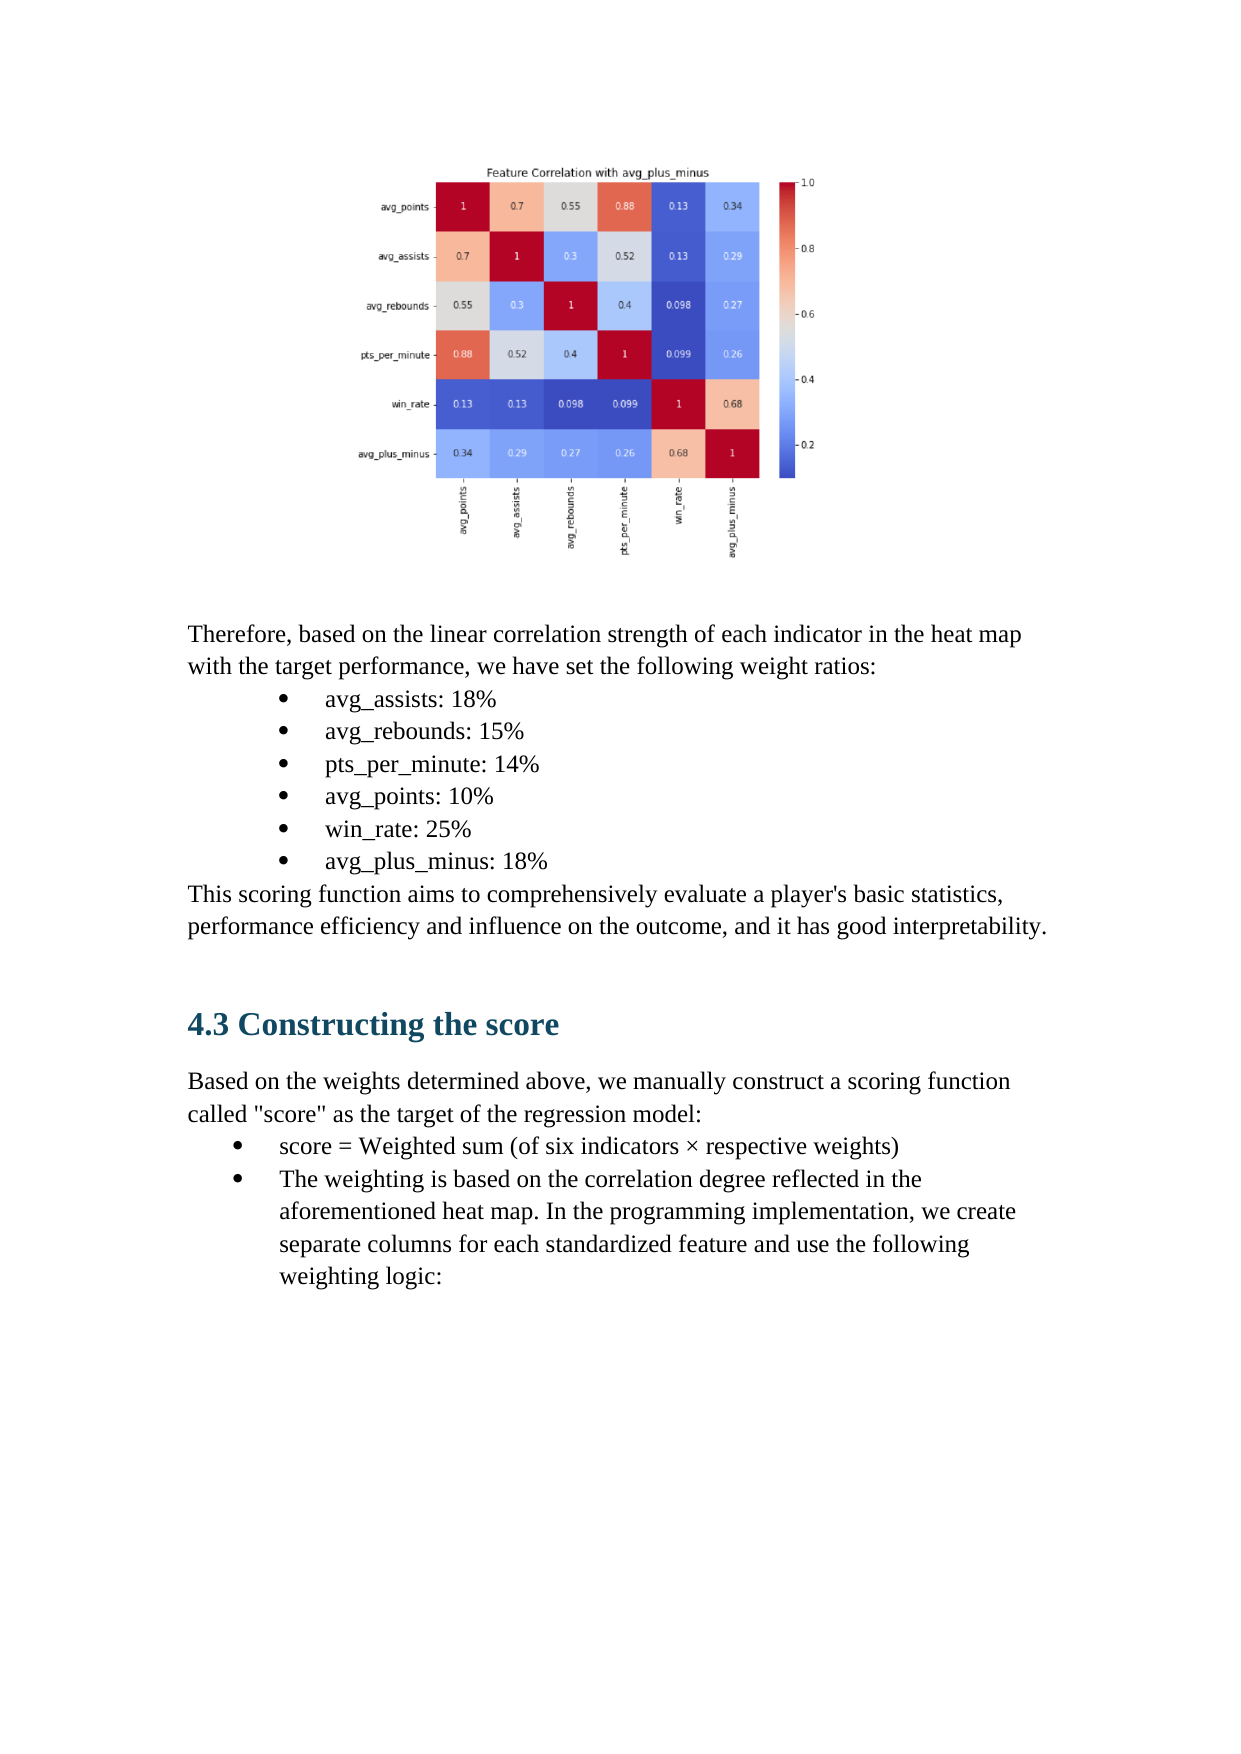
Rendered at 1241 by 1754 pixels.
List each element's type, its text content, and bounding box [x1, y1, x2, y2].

text Based on the weights determined above, we manually construct a scoring function called "score" as the target of the regression model: [187, 1064, 1053, 1129]
text This scoring function aims to comprehensively evaluate a player's basic statistics, performance efficiency and influence on the outcome, and it has good interpretability. [187, 877, 1053, 942]
list avg_rebounds: 15% [279, 714, 1053, 747]
list score = Weighted sum (of six indicators × respective weights) [233, 1129, 1053, 1162]
subtitle 4.3 Constructing the score [187, 991, 1053, 1056]
list The weighting is based on the correlation degree reflected in the aforementioned heat map. In the programming implementation, we create separate columns for each standardized feature and use the following weighting logic: [233, 1162, 1053, 1292]
list avg_assists: 18% [279, 682, 1053, 714]
list avg_points: 10% [279, 779, 1053, 812]
text Therefore, based on the linear correlation strength of each indicator in the heat map with the target performance, we have set the following weight ratios: [187, 617, 1053, 682]
list pts_per_minute: 14% [279, 747, 1053, 779]
picture [331, 162, 909, 561]
list avg_plus_minus: 18% [279, 844, 1053, 877]
list win_rate: 25% [279, 812, 1053, 844]
